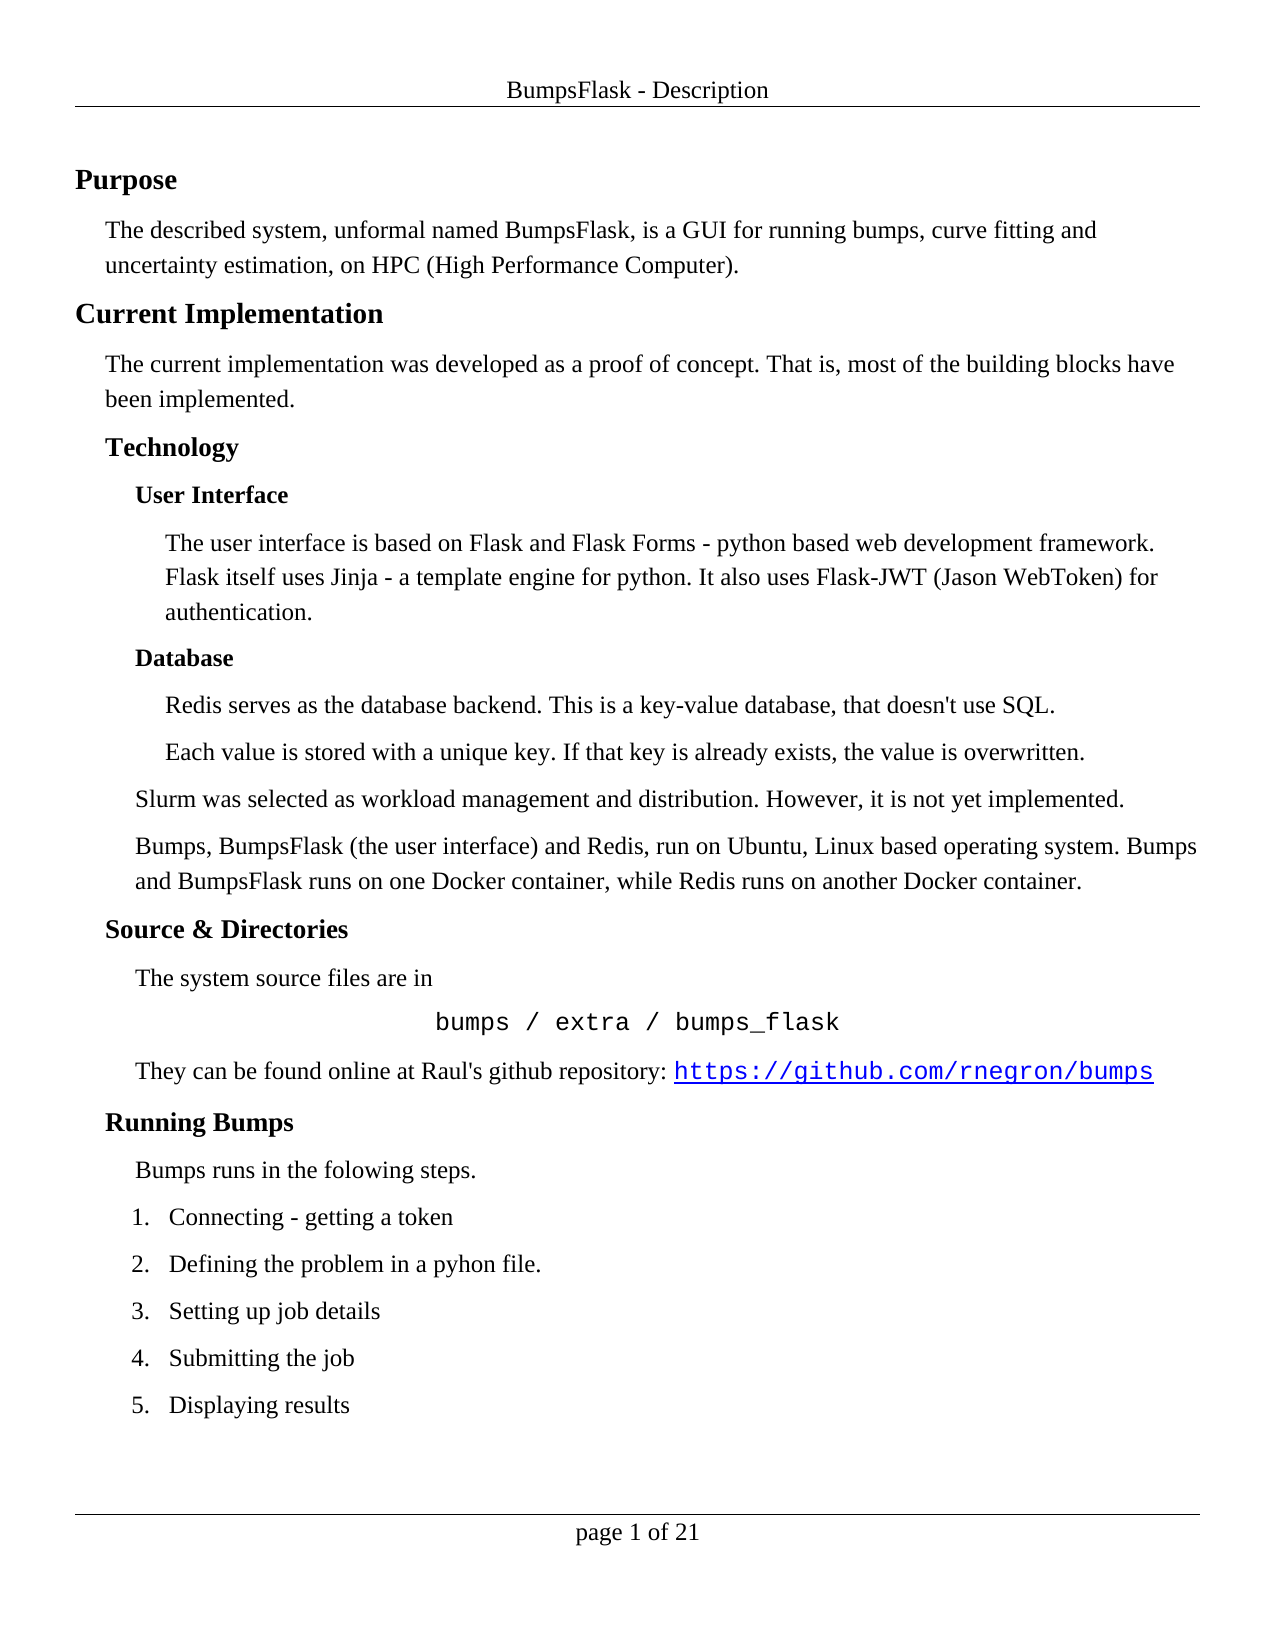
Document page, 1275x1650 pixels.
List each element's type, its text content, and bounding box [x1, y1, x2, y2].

subtitle Running Bumps [105, 1106, 1200, 1137]
text The user interface is based on Flask and Flask Forms - python based web development framework. Flask itself uses Jinja - a template engine for python. It also uses Flask-JWT (Jason WebToken) for authentication. [165, 528, 1200, 625]
list Submitting the job [131, 1343, 1200, 1372]
text Bumps, BumpsFlask (the user interface) and Redis, run on Ubuntu, Linux based operating system. Bumps and BumpsFlask runs on one Docker container, while Redis runs on another Docker container. [135, 831, 1200, 895]
subtitle Source & Directories [105, 913, 1200, 944]
list Connecting - getting a token [131, 1202, 1200, 1231]
text bumps / extra / bumps_flask [75, 1010, 1200, 1038]
text Redis serves as the database backend. This is a key-value database, that doesn't use SQL. [165, 691, 1200, 719]
subtitle Purpose [75, 162, 1200, 196]
subtitle User Interface [135, 481, 1200, 509]
text The described system, unformal named BumpsFlask, is a GUI for running bumps, curve fitting and uncertainty estimation, on HPC (High Performance Computer). [105, 215, 1200, 278]
subtitle Current Implementation [75, 297, 1200, 330]
text Slurm was selected as workload management and distribution. However, it is not yet implemented. [135, 784, 1200, 813]
list Displaying results [131, 1390, 1200, 1419]
text Each value is stored with a unique key. If that key is already exists, the value is overwritten. [165, 737, 1200, 766]
text The system source files are in [135, 963, 1200, 991]
subtitle Technology [105, 431, 1200, 462]
list Defining the problem in a pyhon file. [131, 1249, 1200, 1278]
subtitle Database [135, 643, 1200, 672]
text They can be found online at Raul's github repository: https://github.com/rnegron/bumps [135, 1056, 1200, 1087]
text Bumps runs in the folowing steps. [135, 1155, 1200, 1184]
text The current implementation was developed as a proof of concept. That is, most of the building blocks have been implemented. [105, 349, 1200, 413]
list Setting up job details [131, 1296, 1200, 1325]
